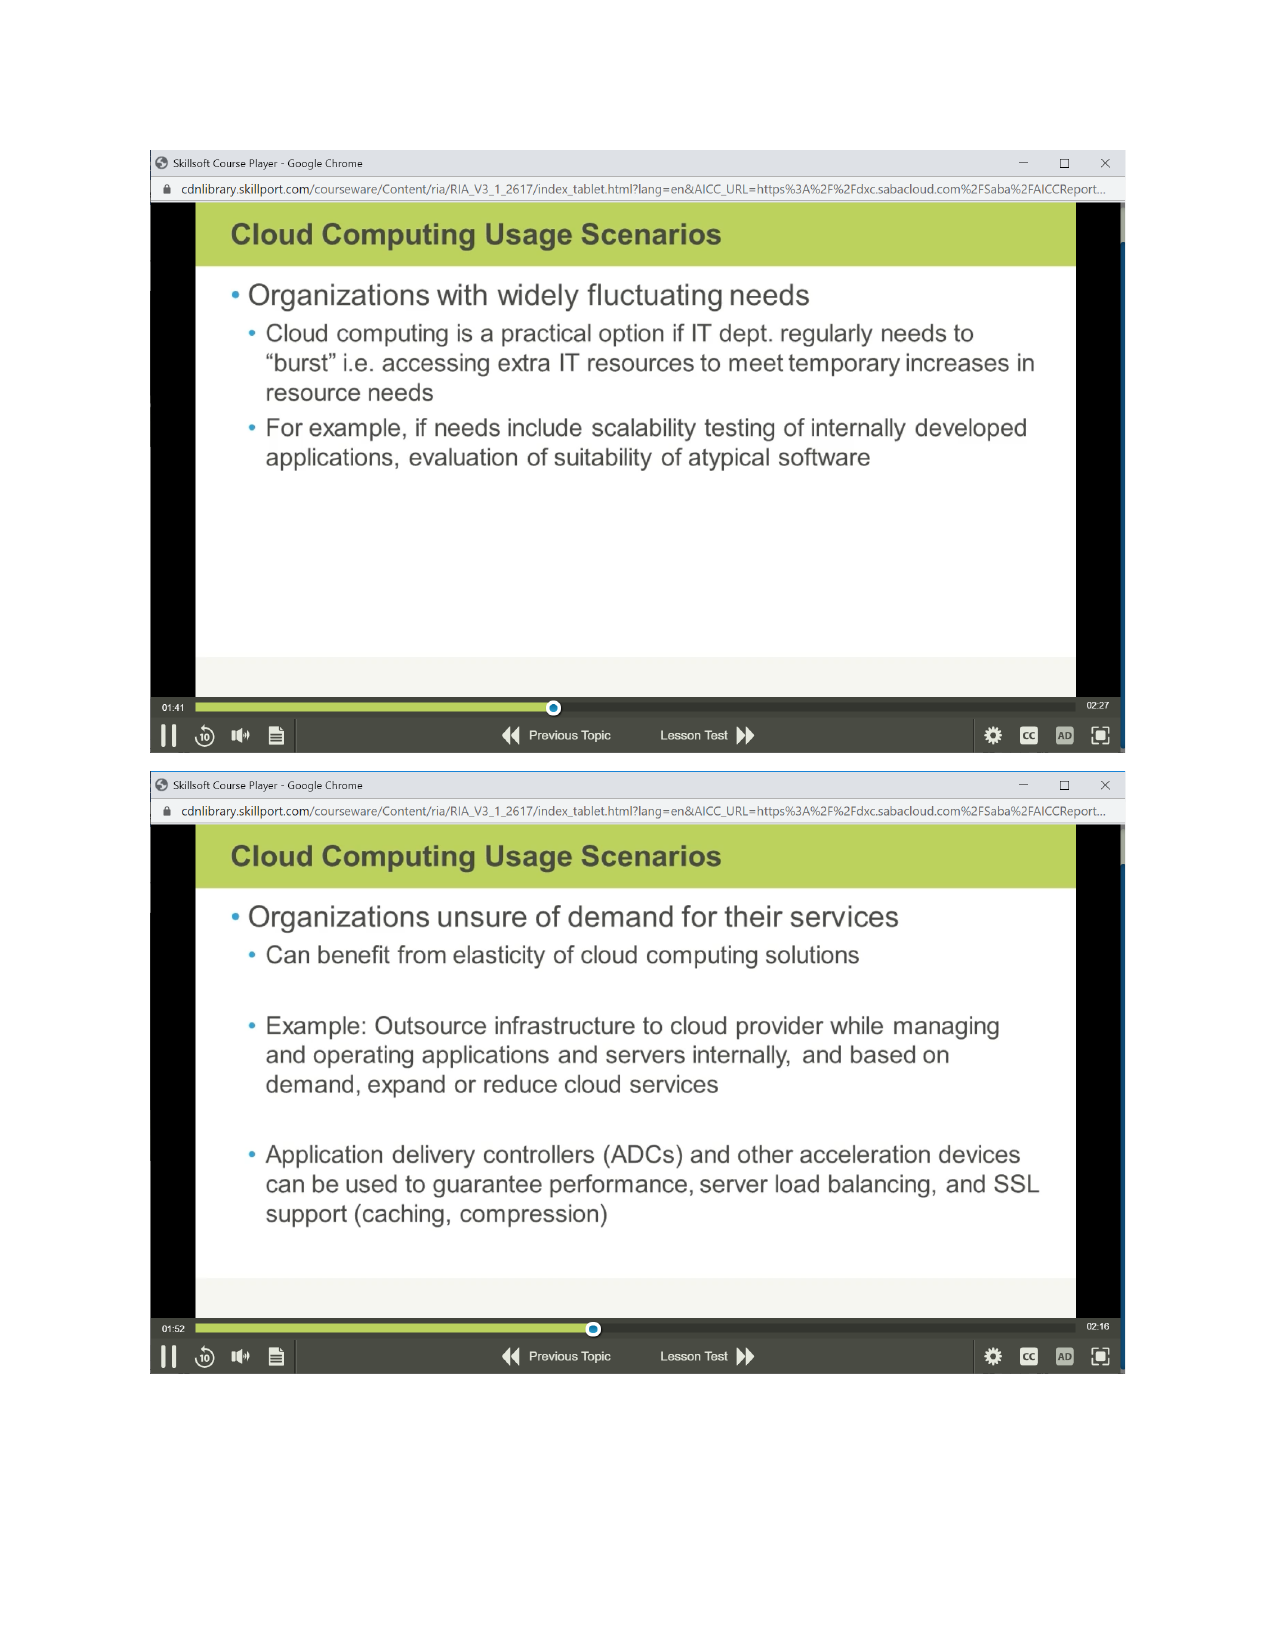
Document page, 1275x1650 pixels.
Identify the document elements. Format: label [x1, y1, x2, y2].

picture [150, 771, 1125, 1374]
picture [150, 150, 1125, 753]
